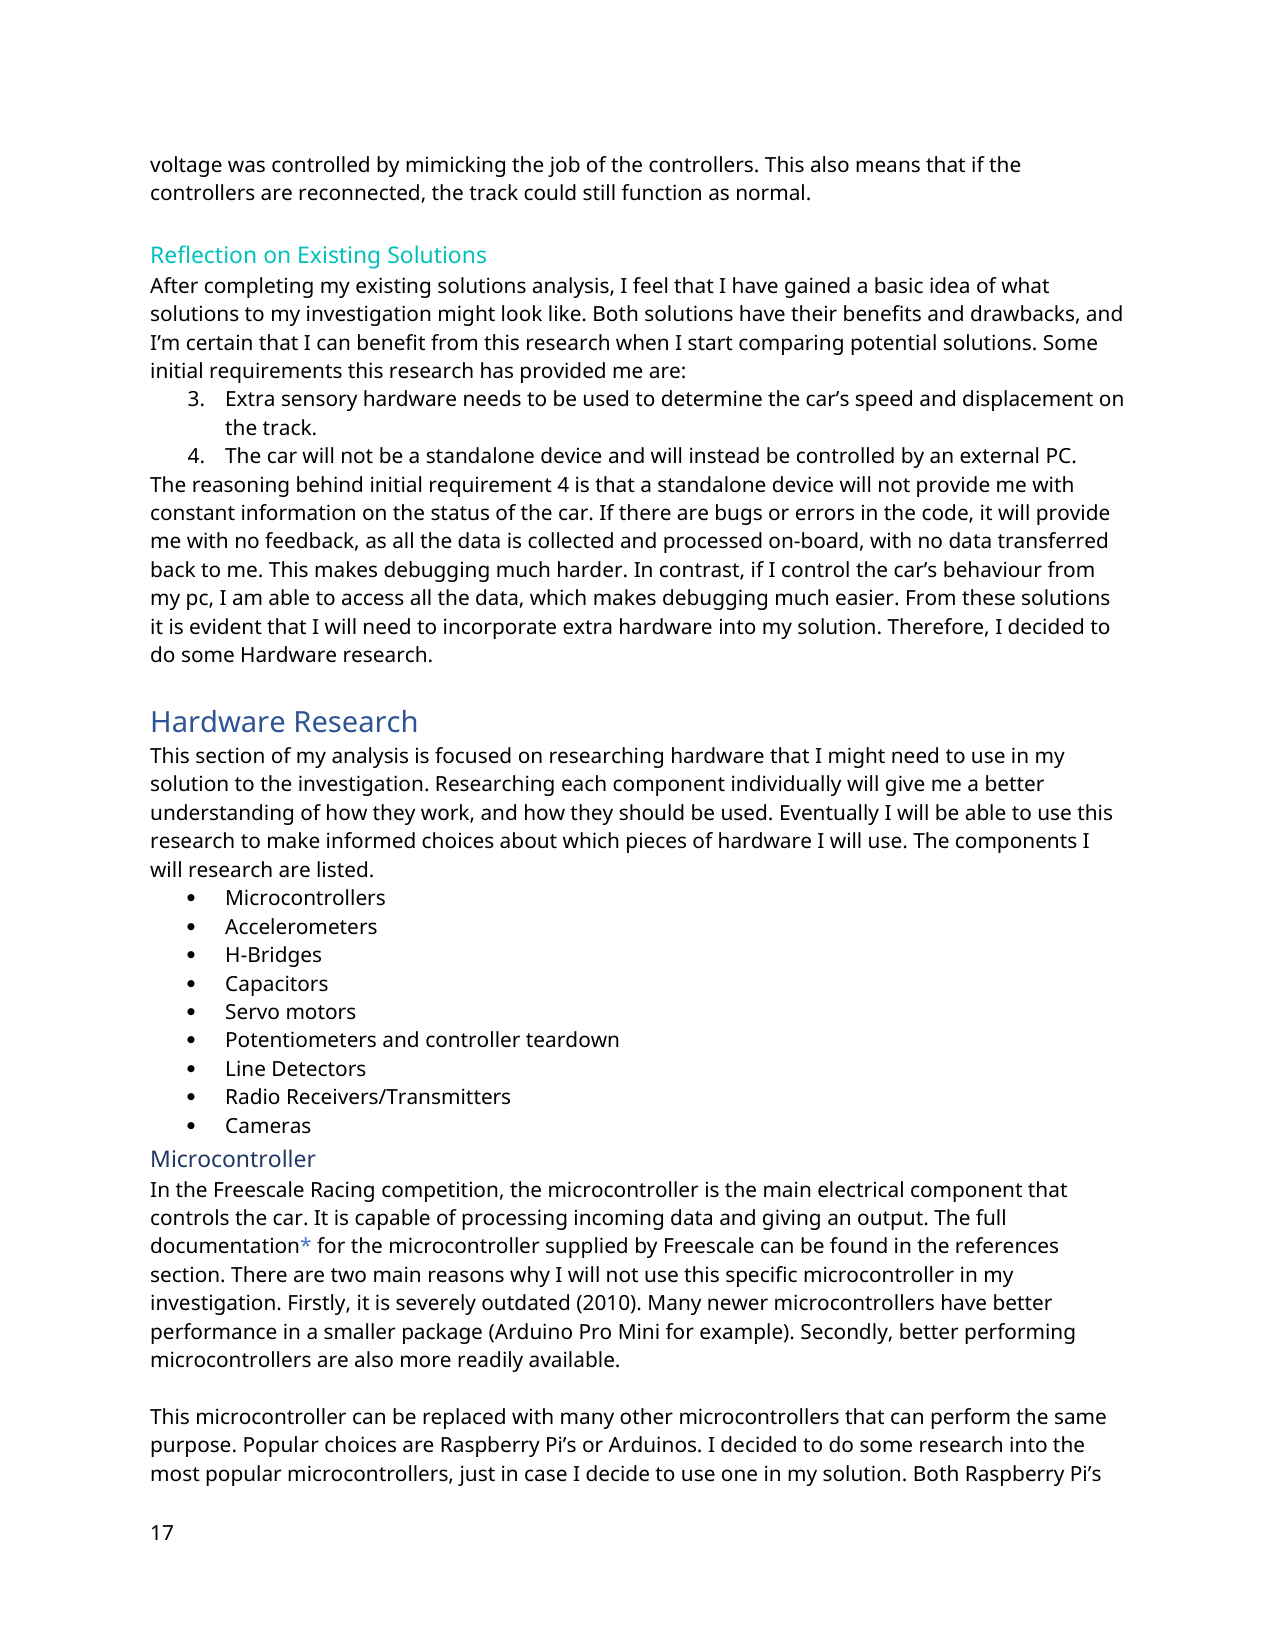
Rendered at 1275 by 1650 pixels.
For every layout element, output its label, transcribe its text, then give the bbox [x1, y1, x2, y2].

list Line Detectors [187, 1054, 1125, 1082]
list Radio Receivers/Transmitters [187, 1082, 1125, 1111]
list H-Bridges [187, 940, 1125, 969]
text This section of my analysis is focused on researching hardware that I might need to use in my solution to the investigation. Researching each component individually will give me a better understanding of how they work, and how they should be used. Eventually I will be able to use this research to make informed choices about which pieces of hardware I will use. The components I will research are listed. [150, 741, 1125, 883]
subtitle Reflection on Existing Solutions [150, 239, 1125, 271]
subtitle Hardware Research [150, 701, 1125, 741]
list Microcontrollers [187, 883, 1125, 912]
list Servo motors [187, 997, 1125, 1026]
subtitle Microcontroller [150, 1143, 1125, 1175]
text The reasoning behind initial requirement 4 is that a standalone device will not provide me with constant information on the status of the car. If there are bugs or errors in the code, it will provide me with no feedback, as all the data is collected and processed on-board, with no data transferred back to me. This makes debugging much harder. In contrast, if I control the car’s behaviour from my pc, I am able to access all the data, which makes debugging much easier. From these solutions it is evident that I will need to incorporate extra hardware into my solution. Therefore, I decided to do some Hardware research. [150, 470, 1125, 669]
list Accelerometers [187, 912, 1125, 940]
list Potentiometers and controller teardown [187, 1026, 1125, 1054]
list Capacitors [187, 969, 1125, 997]
list Cameras [187, 1111, 1125, 1139]
text In the Freescale Racing competition, the microcontroller is the main electrical component that controls the car. It is capable of processing incoming data and giving an output. The full documentation* for the microcontroller supplied by Freescale can be found in the references section. There are two main reasons why I will not use this specific microcontroller in my investigation. Firstly, it is severely outdated (2010). Many newer microcontrollers have better performance in a smaller package (Arduino Pro Mini for example). Secondly, better performing microcontrollers are also more readily available. [150, 1175, 1125, 1374]
text After completing my existing solutions analysis, I feel that I have gained a basic idea of what solutions to my investigation might look like. Both solutions have their benefits and drawbacks, and I’m certain that I can benefit from this research when I start comparing potential solutions. Some initial requirements this research has provided me are: [150, 271, 1125, 384]
list The car will not be a standalone device and will instead be controlled by an external PC. [187, 441, 1125, 470]
list Extra sensory hardware needs to be used to determine the car’s speed and displacement on the track. [187, 384, 1125, 441]
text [150, 150, 1125, 207]
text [150, 1402, 1125, 1487]
